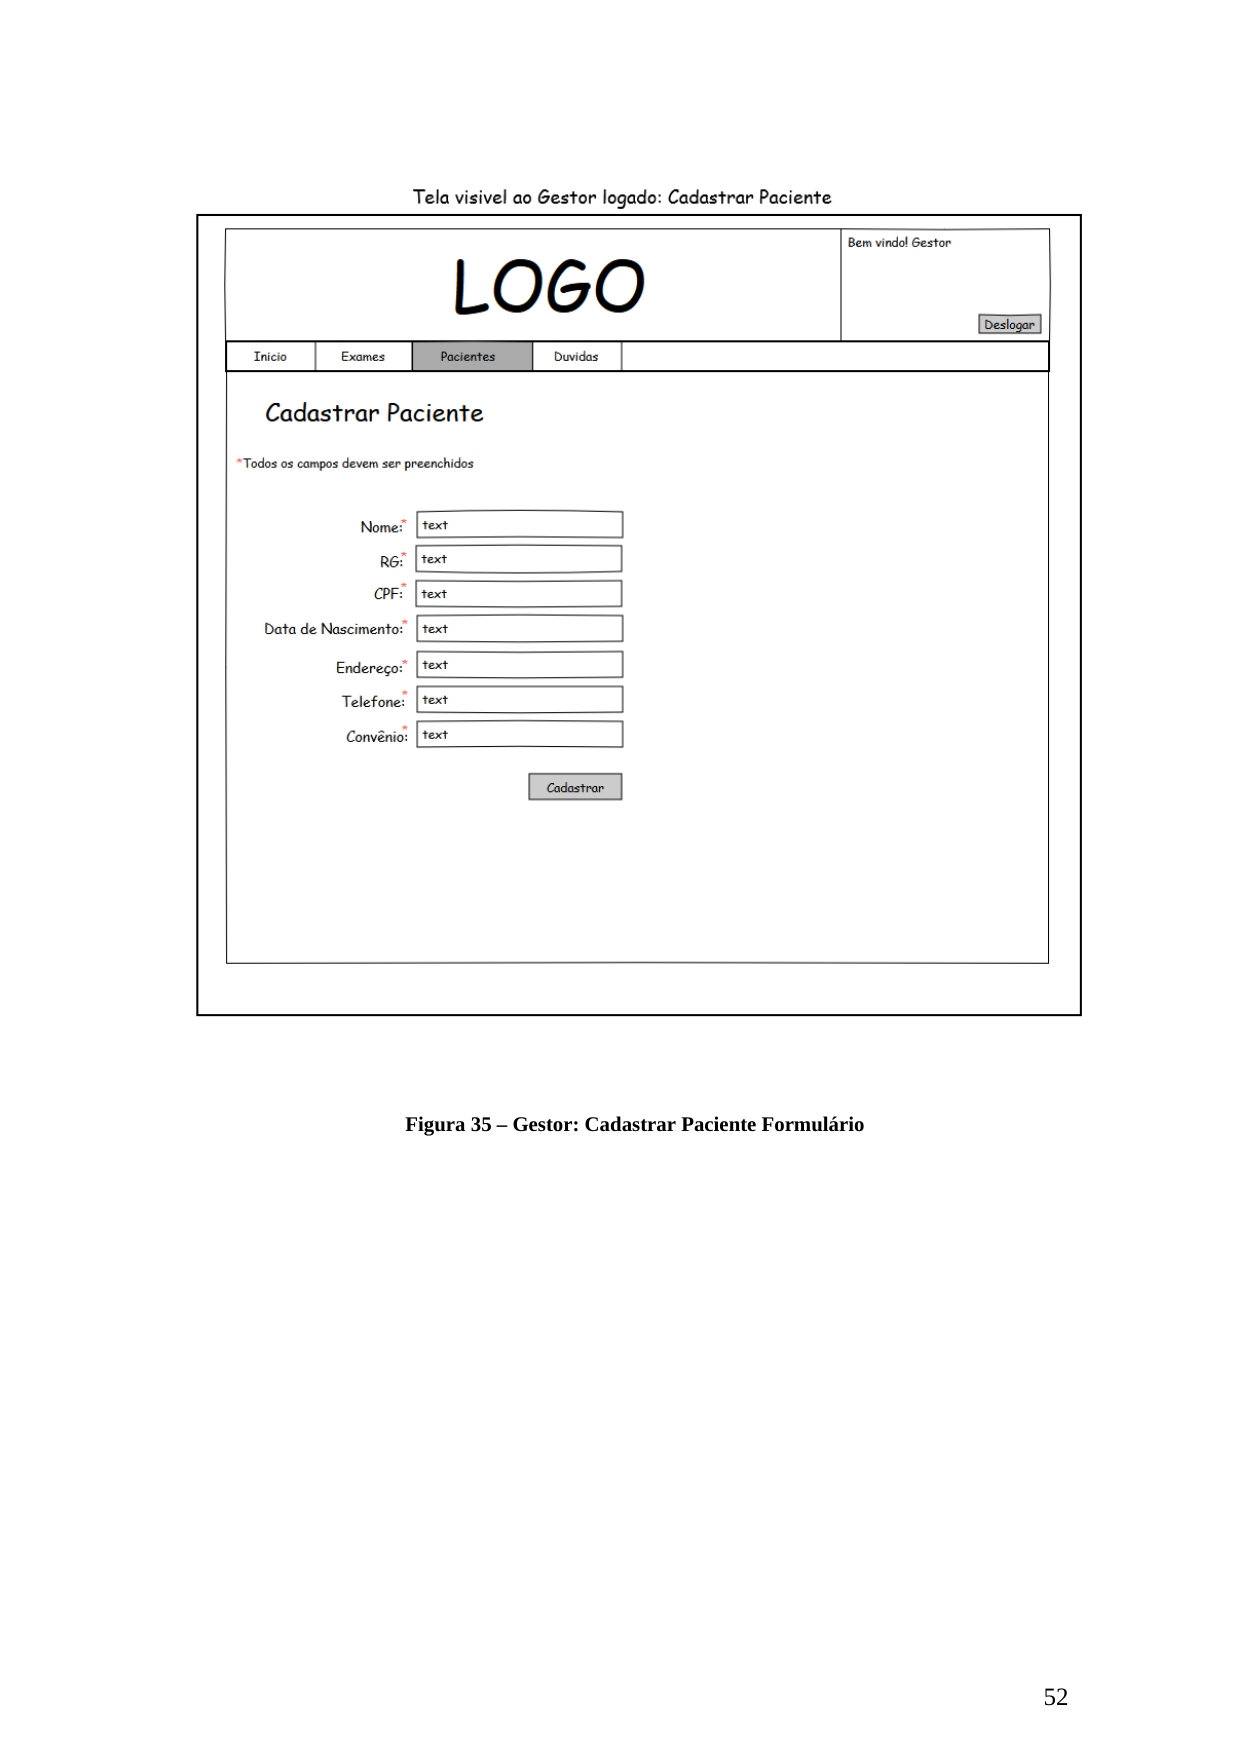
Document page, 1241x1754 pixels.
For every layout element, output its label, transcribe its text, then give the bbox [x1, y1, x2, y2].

picture [147, 177, 1122, 1085]
text Figura – Gestor: Cadastrar Paciente Formulário [148, 1112, 1122, 1136]
